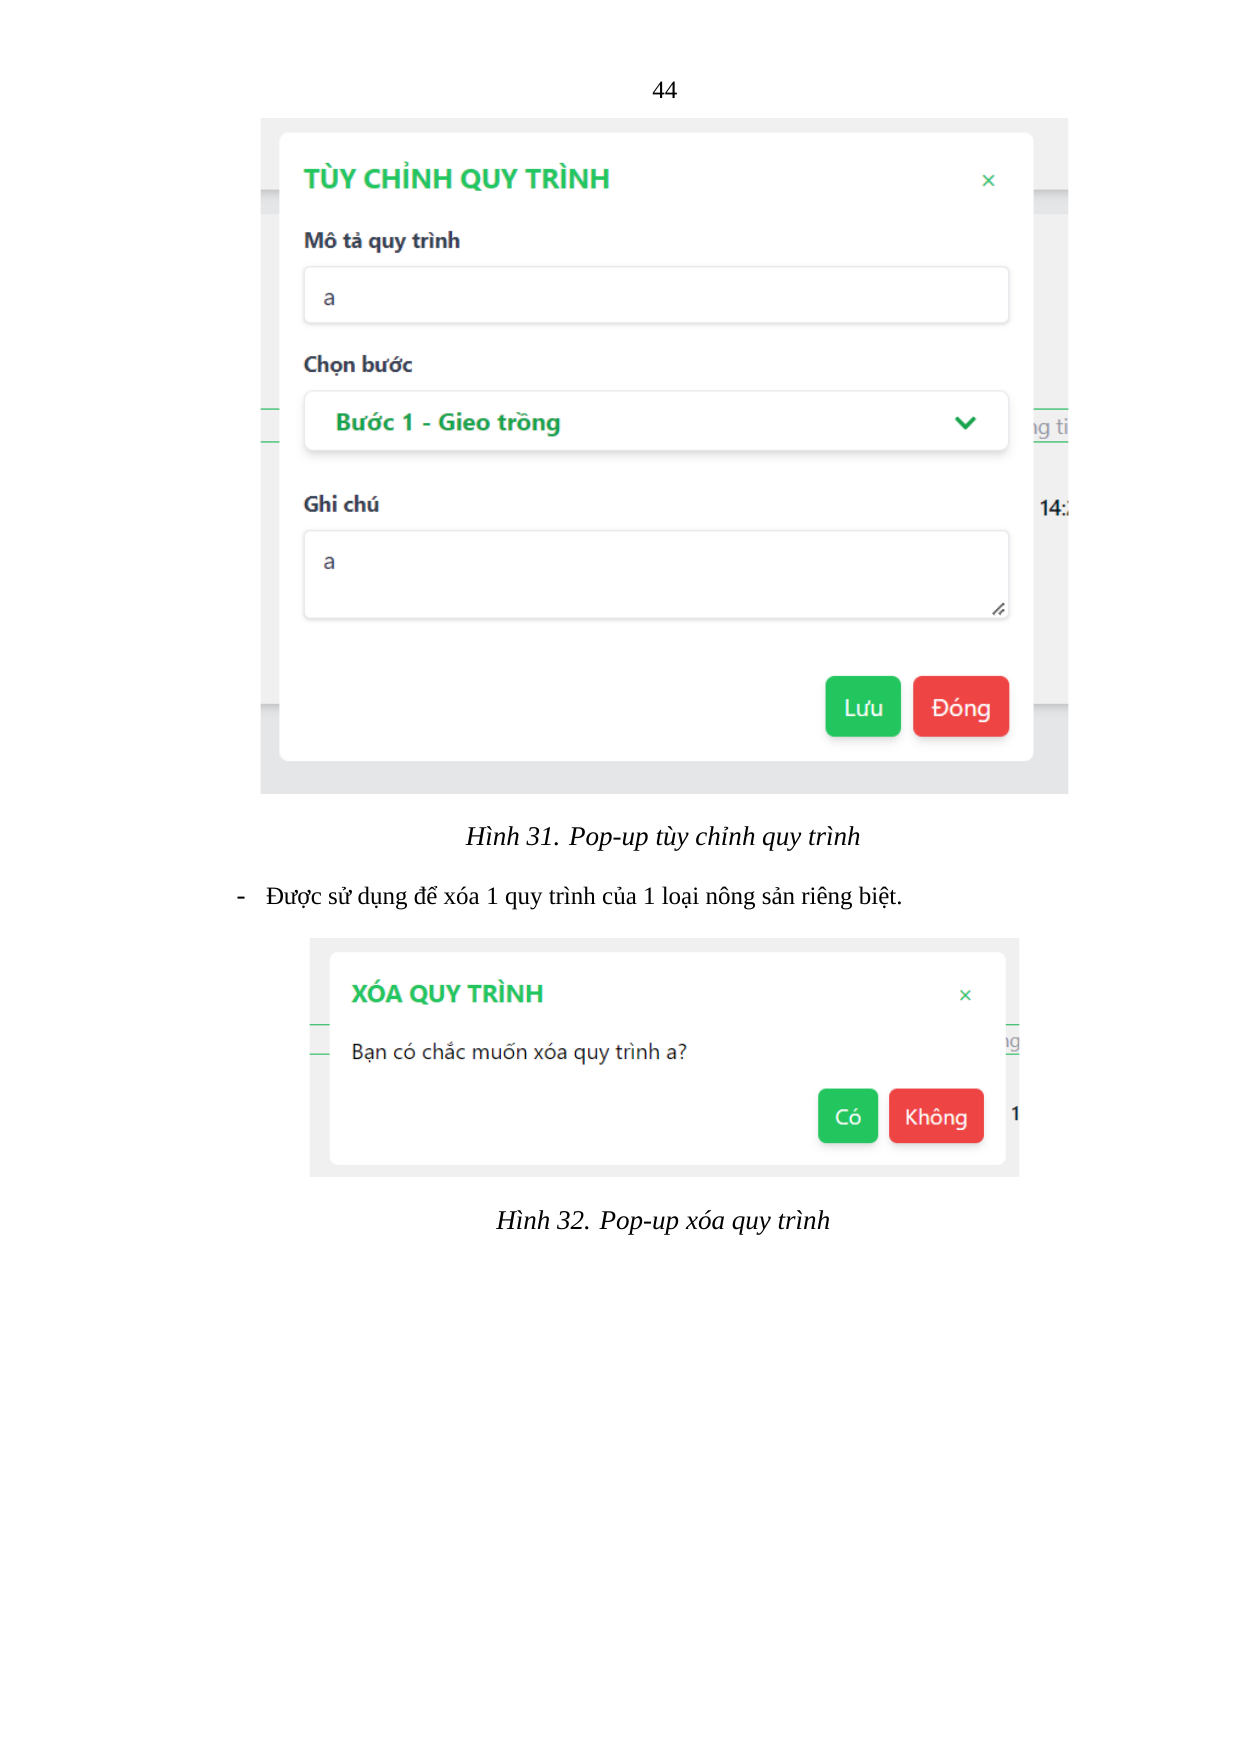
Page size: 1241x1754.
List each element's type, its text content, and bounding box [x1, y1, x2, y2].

list Được sử dụng để xóa 1 quy trình của 1 loại nông sản riêng biệt. [207, 879, 1122, 911]
text Pop-up tùy chỉnh quy trình [207, 820, 1122, 851]
picture [309, 938, 1020, 1177]
text Pop-up xóa quy trình [207, 1204, 1122, 1235]
picture [260, 118, 1069, 794]
